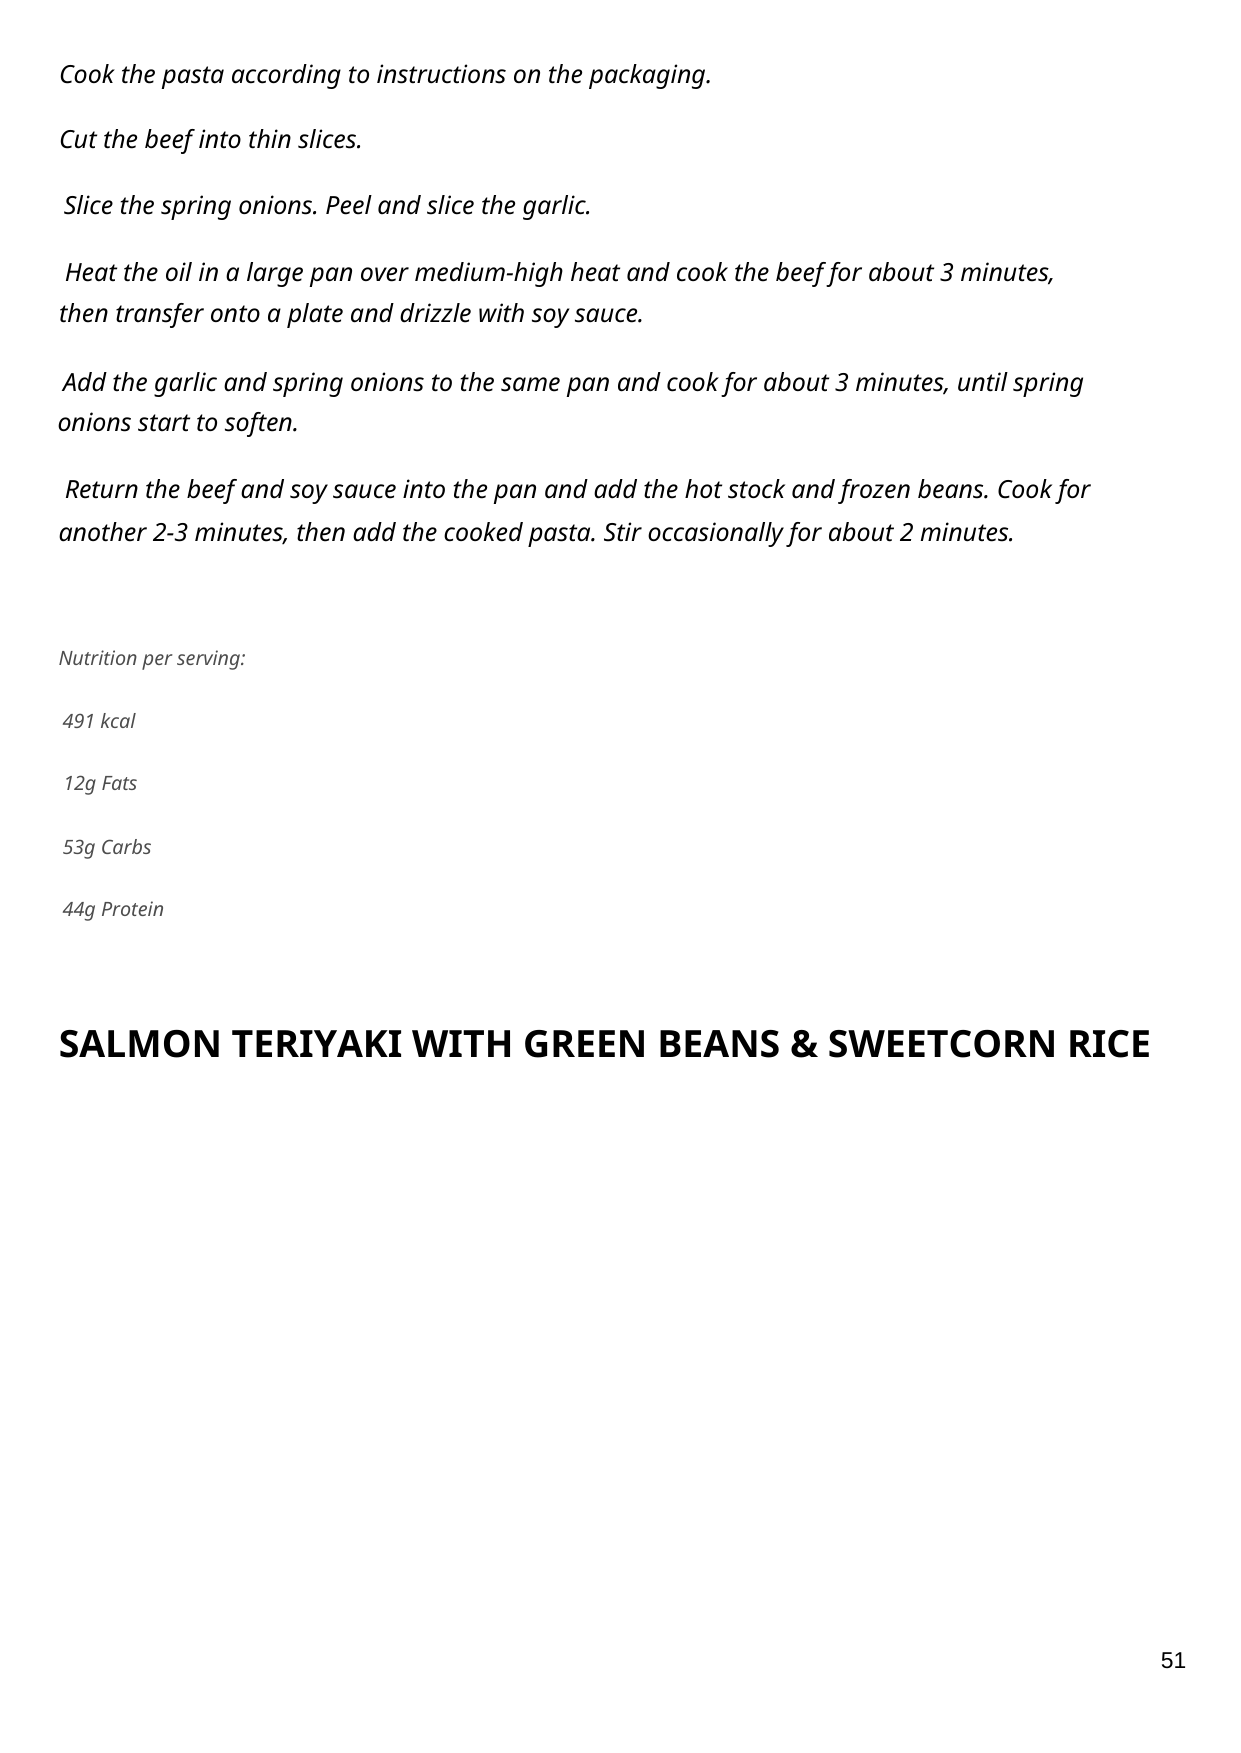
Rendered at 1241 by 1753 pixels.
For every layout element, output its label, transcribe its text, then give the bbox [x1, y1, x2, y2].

text Nutrition per serving: [58, 644, 1186, 671]
text Cut the beef into thin slices. [59, 122, 1186, 156]
text SALMON TERIYAKI WITH GREEN BEANS & SWEETCORN RICE [58, 1017, 1186, 1068]
text 12g Fats [63, 769, 1186, 797]
text Slice the spring onions. Peel and slice the garlic. [64, 188, 1186, 222]
text 44g Protein [62, 895, 1186, 922]
text Return the beef and soy sauce into the pan and add the hot stock and frozen beans. Cook for another 2-3 minutes, then add the cooked pasta. Stir occasionally for about 2 minutes. [58, 472, 1103, 548]
text 491 kcal [62, 708, 1186, 734]
text Heat the oil in a large pan over medium-high heat and cook the beef for about 3 minutes, then transfer onto a plate and drizzle with soy sauce. [59, 255, 1115, 329]
text Cook the pasta according to instructions on the packaging. [59, 56, 1186, 90]
text 53g Carbs [62, 833, 1186, 860]
text Add the garlic and spring onions to the same pan and cook for about 3 minutes, until spring onions start to soften. [57, 364, 1167, 439]
